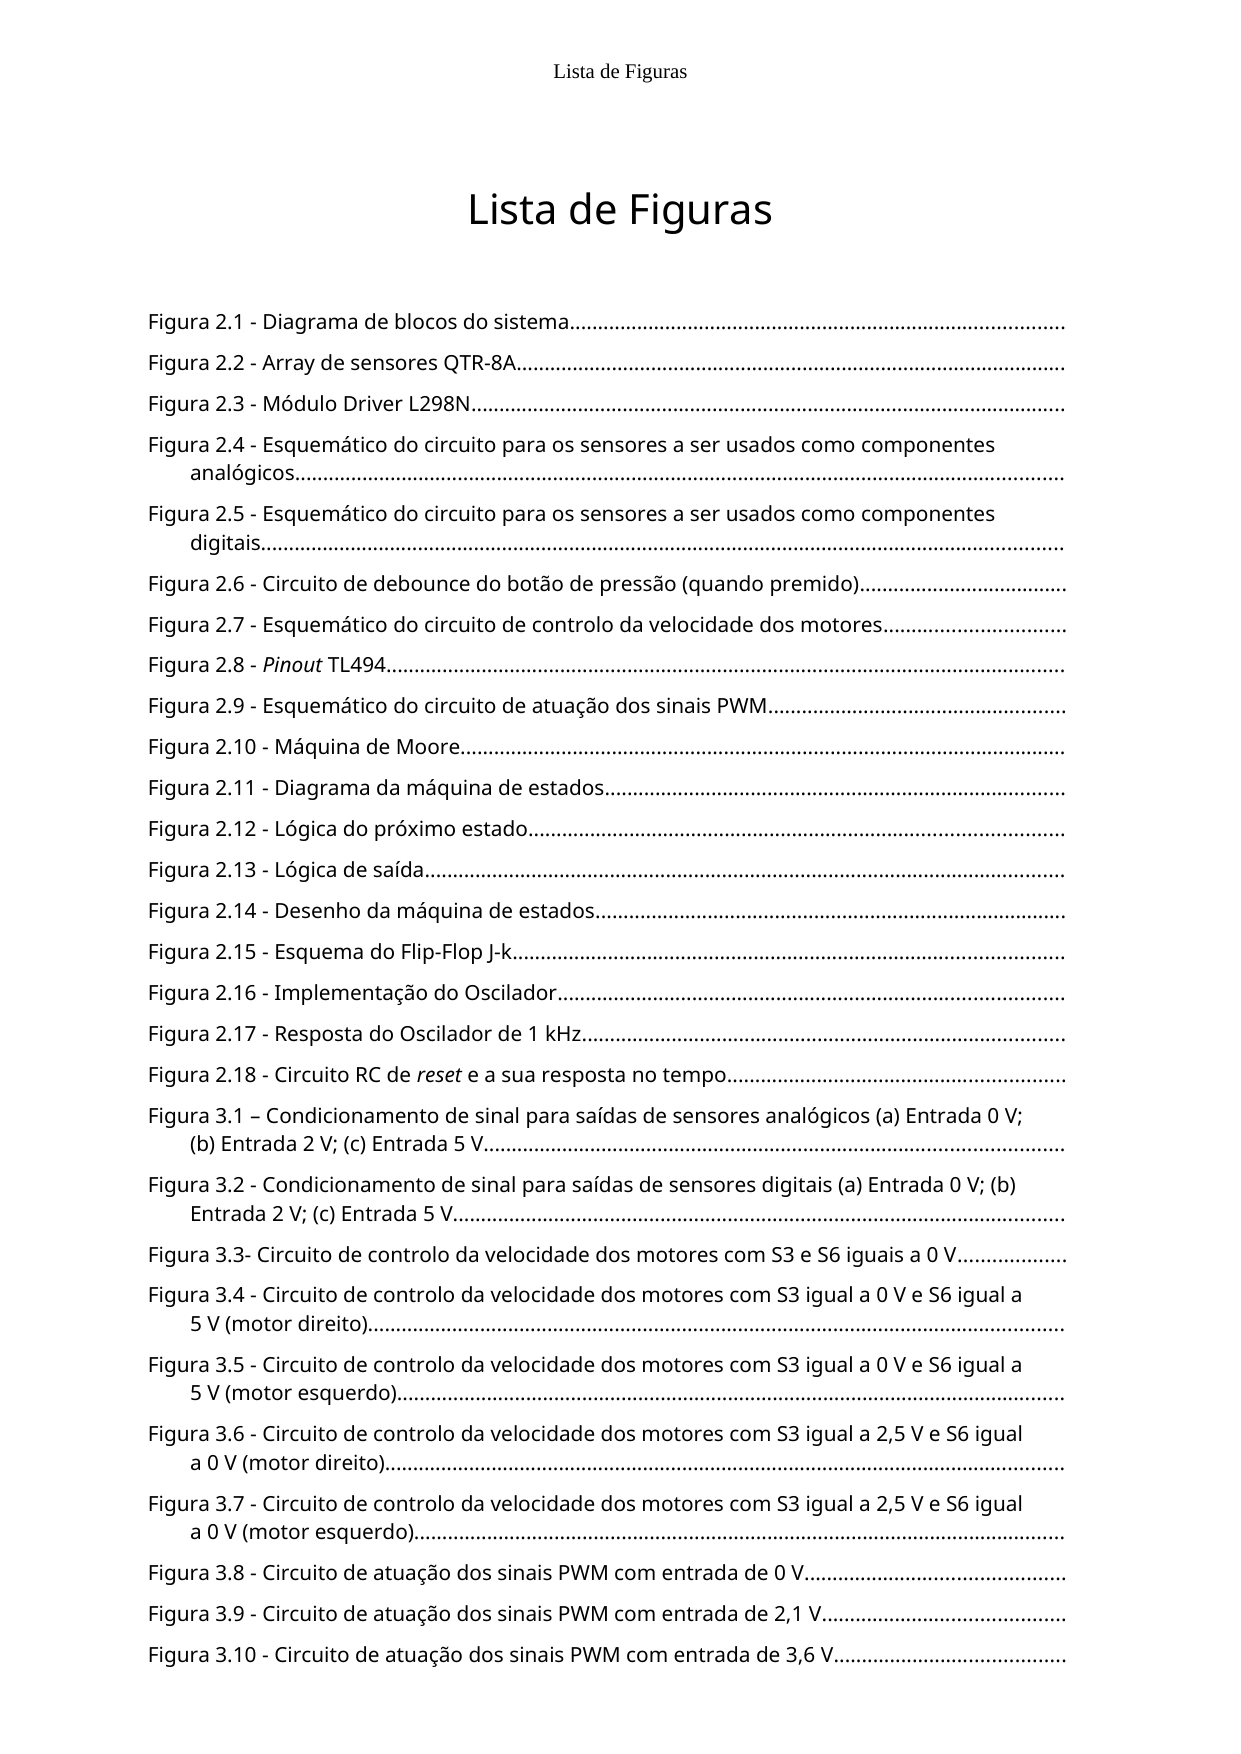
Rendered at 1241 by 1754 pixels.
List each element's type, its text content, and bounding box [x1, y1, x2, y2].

text Figura 2.4 - Esquemático do circuito para os sensores a ser usados como componentes analógicos 13 [148, 430, 1033, 487]
text Figura 2.1 - Diagrama de blocos do sistema 13 [148, 307, 1033, 336]
text Lista de Figuras [148, 179, 1092, 236]
text Figura 3.6 - Circuito de controlo da velocidade dos motores com S3 igual a 2,5 V e S6 igual a 0 V (motor direito) 14 [148, 1419, 1033, 1476]
text Figura 2.3 - Módulo Driver L298N 13 [148, 389, 1033, 417]
text Figura 3.9 - Circuito de atuação dos sinais PWM com entrada de 2,1 V 14 [148, 1599, 1033, 1627]
text Figura 3.3- Circuito de controlo da velocidade dos motores com S3 e S6 iguais a 0 V 14 [148, 1240, 1033, 1268]
text Figura 2.15 - Esquema do Flip-Flop J-k 13 [148, 937, 1033, 966]
text Figura 2.8 - Pinout TL494 13 [148, 651, 1033, 679]
text Figura 2.18 - Circuito RC de reset e a sua resposta no tempo 13 [148, 1060, 1033, 1088]
text Figura 2.10 - Máquina de Moore 13 [148, 732, 1033, 761]
text Figura 3.4 - Circuito de controlo da velocidade dos motores com S3 igual a 0 V e S6 igual a 5 V (motor direito) 14 [148, 1281, 1033, 1337]
text Figura 2.5 - Esquemático do circuito para os sensores a ser usados como componentes digitais 13 [148, 499, 1033, 556]
text Figura 2.13 - Lógica de saída 13 [148, 855, 1033, 884]
text Figura 2.12 - Lógica do próximo estado 13 [148, 814, 1033, 843]
text Figura 2.2 - Array de sensores QTR-8A 13 [148, 348, 1033, 377]
text Figura 3.1 – Condicionamento de sinal para saídas de sensores analógicos (a) Entrada 0 V; (b) Entrada 2 V; (c) Entrada 5 V 14 [148, 1101, 1033, 1158]
text Figura 3.7 - Circuito de controlo da velocidade dos motores com S3 igual a 2,5 V e S6 igual a 0 V (motor esquerdo) 14 [148, 1489, 1033, 1546]
text Figura 2.6 - Circuito de debounce do botão de pressão (quando premido) 13 [148, 569, 1033, 597]
text Figura 3.5 - Circuito de controlo da velocidade dos motores com S3 igual a 0 V e S6 igual a 5 V (motor esquerdo) 14 [148, 1350, 1033, 1407]
text Figura 2.7 - Esquemático do circuito de controlo da velocidade dos motores 13 [148, 610, 1033, 638]
text Figura 2.17 - Resposta do Oscilador de 1 kHz 13 [148, 1019, 1033, 1047]
text Figura 2.16 - Implementação do Oscilador 13 [148, 978, 1033, 1007]
text Figura 3.8 - Circuito de atuação dos sinais PWM com entrada de 0 V 14 [148, 1558, 1033, 1587]
text Figura 3.2 - Condicionamento de sinal para saídas de sensores digitais (a) Entrada 0 V; (b) Entrada 2 V; (c) Entrada 5 V 14 [148, 1170, 1033, 1227]
text Figura 2.9 - Esquemático do circuito de atuação dos sinais PWM 13 [148, 692, 1033, 720]
text Figura 2.11 - Diagrama da máquina de estados 13 [148, 773, 1033, 802]
text Figura 3.10 - Circuito de atuação dos sinais PWM com entrada de 3,6 V 14 [148, 1640, 1033, 1668]
text Figura 2.14 - Desenho da máquina de estados 13 [148, 896, 1033, 925]
